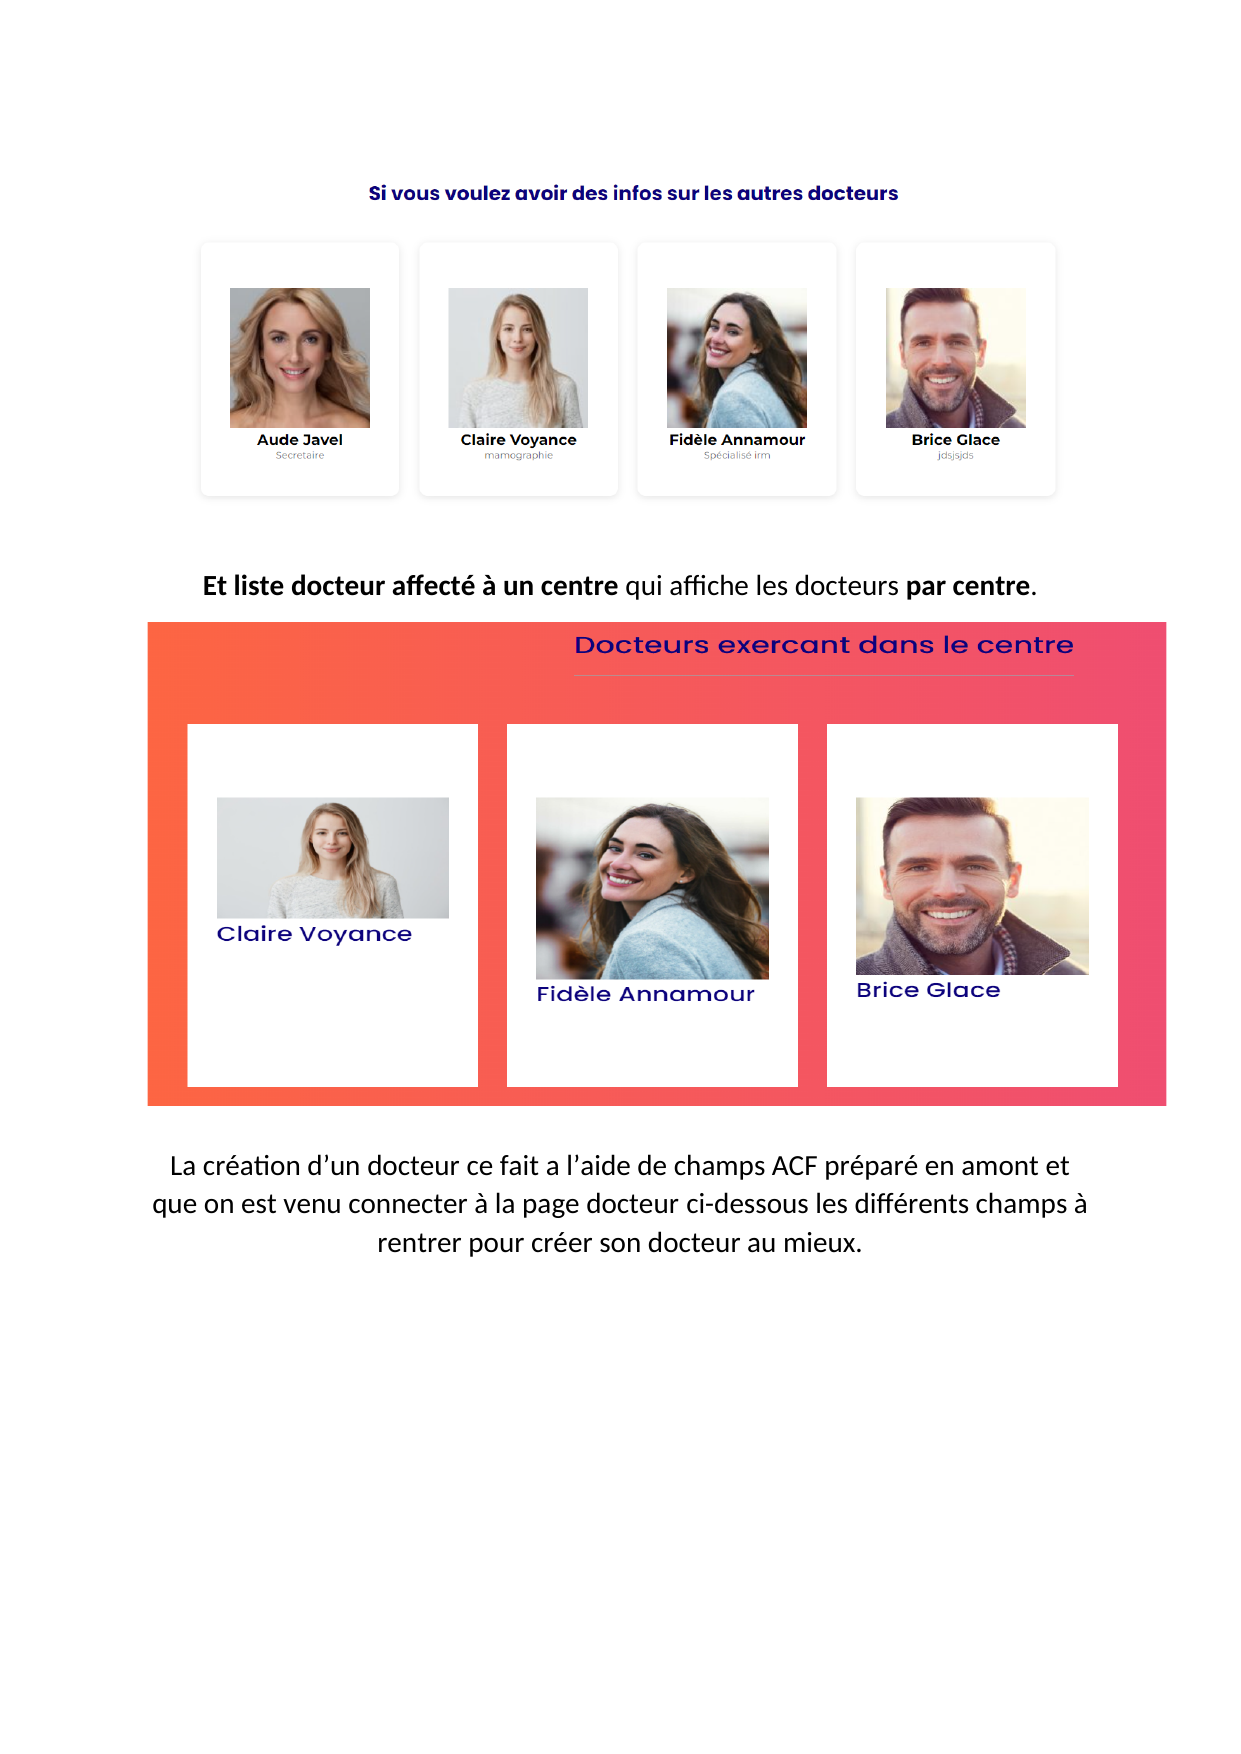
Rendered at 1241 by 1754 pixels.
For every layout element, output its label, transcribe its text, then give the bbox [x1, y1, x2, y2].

picture [147, 622, 1167, 1106]
text La création d’un docteur ce fait a l’aide de champs ACF préparé en amont et que on est venu connecter à la page docteur ci-dessous les différents champs à rentrer pour créer son docteur au mieux. [148, 1106, 1093, 1290]
picture [147, 147, 1093, 511]
text Et liste docteur affecté à un centre qui affiche les docteurs par centre. [148, 529, 1093, 603]
